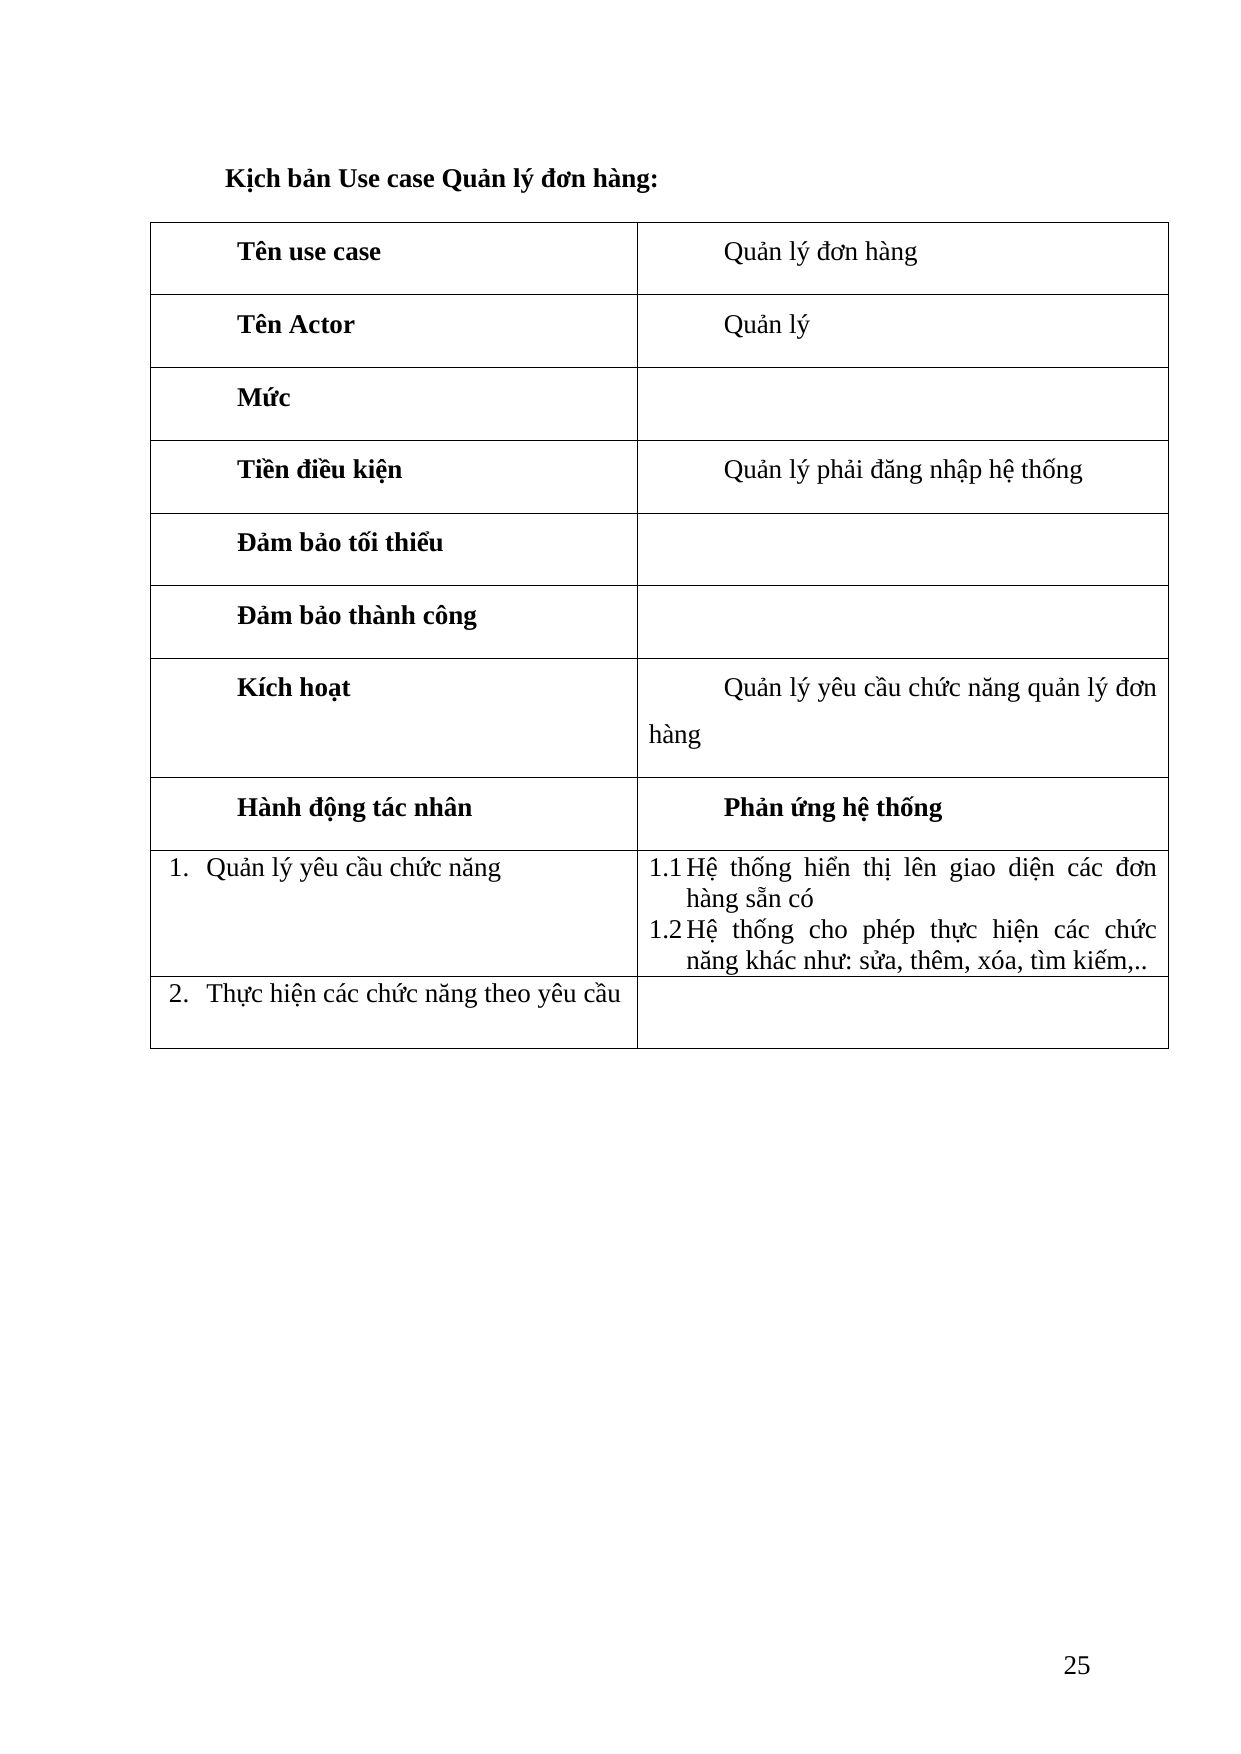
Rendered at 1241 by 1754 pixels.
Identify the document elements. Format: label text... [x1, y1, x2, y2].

table_cell [638, 586, 1168, 658]
table_cell [638, 368, 1168, 440]
table_cell Quản lý [638, 295, 1168, 367]
table_cell Kích hoạt [151, 659, 637, 777]
table_cell Tên Actor [151, 295, 637, 367]
table_cell Quản lý yêu cầu chức năng quản lý đơn hàng [638, 659, 1168, 777]
table_cell [638, 977, 1168, 1048]
table_header Quản lý đơn hàng [638, 223, 1168, 294]
table_cell Thực hiện các chức năng theo yêu cầu [151, 977, 637, 1048]
table_cell [638, 514, 1168, 585]
table_header Tên use case [151, 223, 637, 294]
table_cell Tiền điều kiện [151, 441, 637, 512]
table_cell Quản lý yêu cầu chức năng [151, 851, 637, 976]
table_cell Đảm bảo tối thiểu [151, 514, 637, 585]
table_cell Phản ứng hệ thống [638, 778, 1168, 850]
table_cell Mức [151, 368, 637, 440]
text Kịch bản Use case Quản lý đơn hàng: [150, 162, 1090, 194]
table_cell Hành động tác nhân [151, 778, 637, 850]
table_cell Đảm bảo thành công [151, 586, 637, 658]
table_cell Quản lý phải đăng nhập hệ thống [638, 441, 1168, 512]
table_cell Hệ thống hiển thị lên giao diện các đơn hàng sẵn có Hệ thống cho phép thực hiện các chức năng khác như: sửa, thêm, xóa, tìm kiếm,.. [638, 851, 1168, 976]
